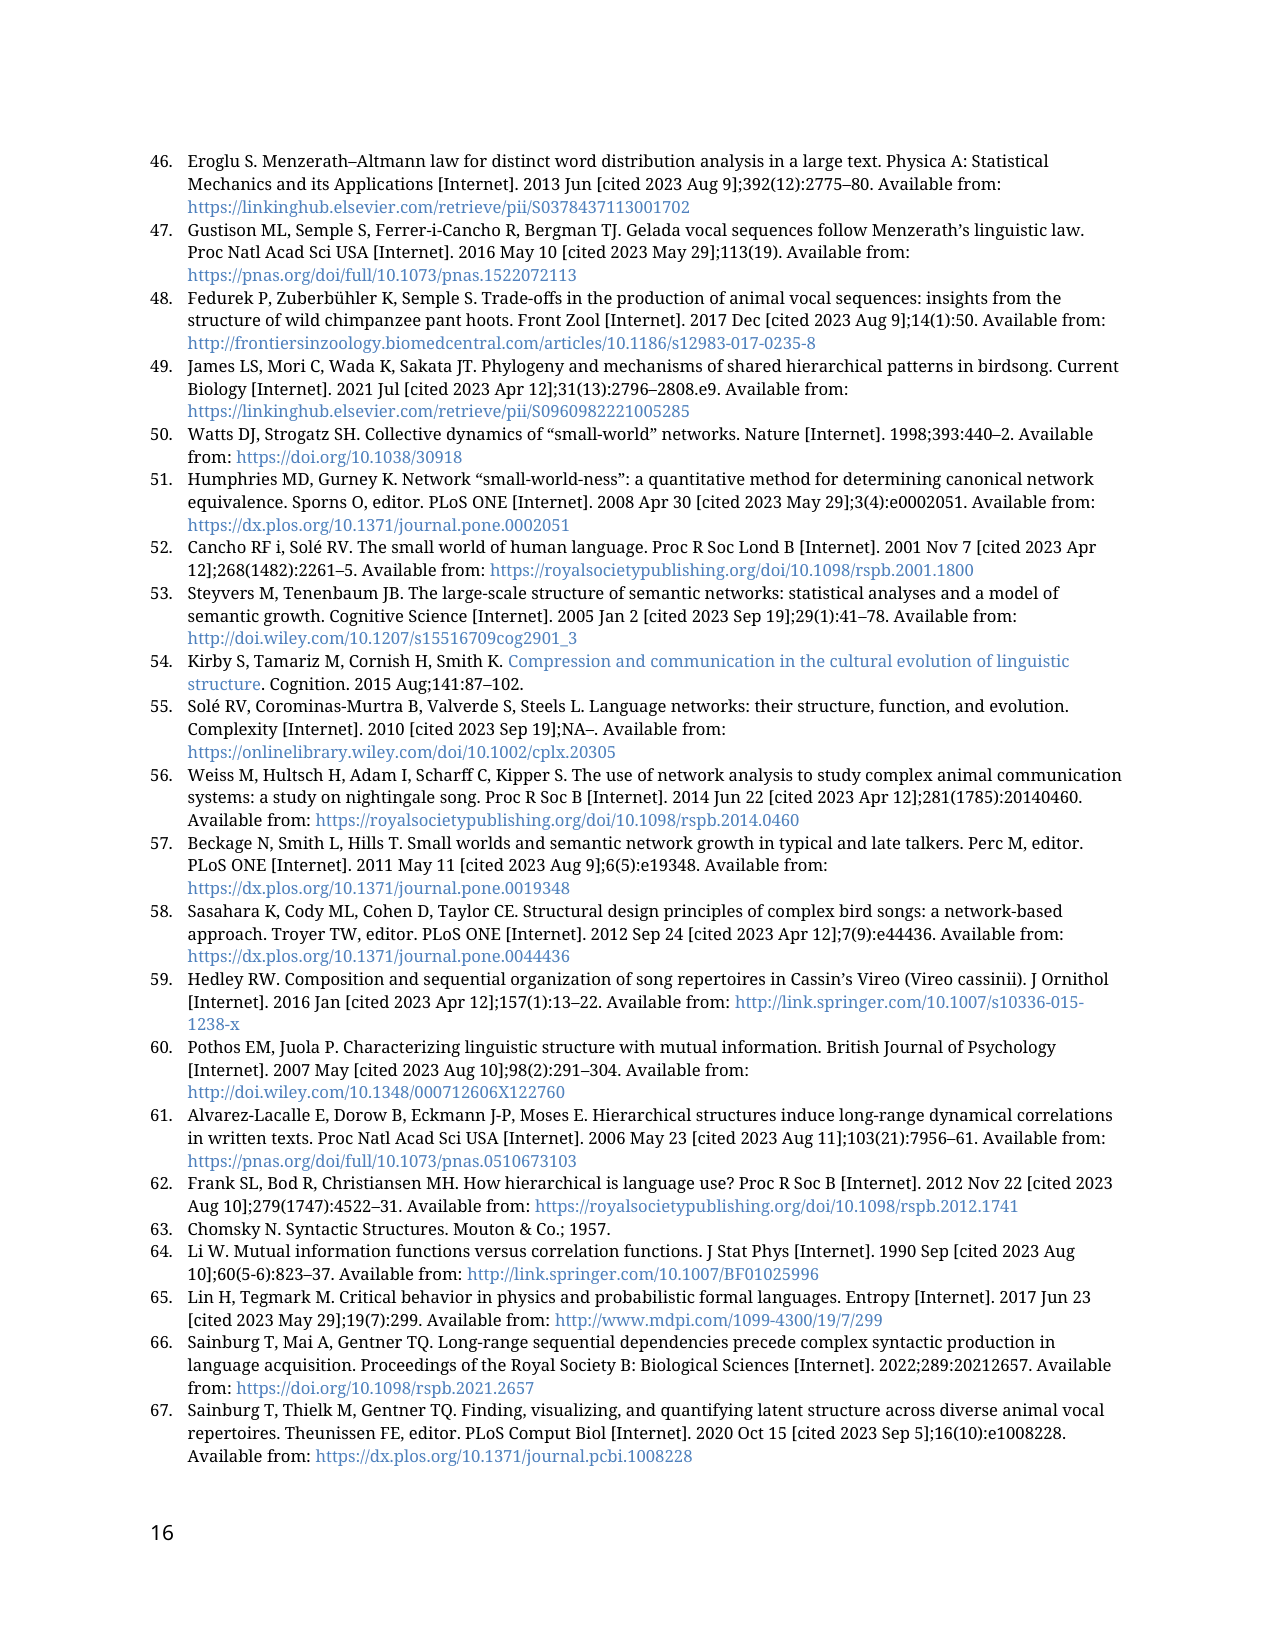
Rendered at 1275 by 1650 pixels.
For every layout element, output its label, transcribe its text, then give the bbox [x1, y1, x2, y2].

text 59. Hedley RW. Composition and sequential organization of song repertoires in Cassin’s Vireo (Vireo cassinii). J Ornithol [Internet]. 2016 Jan [cited 2023 Apr 12];157(1):13–22. Available from: http://link.springer.com/10.1007/s10336-015-1238-x [150, 967, 1125, 1036]
text 53. Steyvers M, Tenenbaum JB. The large-scale structure of semantic networks: statistical analyses and a model of semantic growth. Cognitive Science [Internet]. 2005 Jan 2 [cited 2023 Sep 19];29(1):41–78. Available from: http://doi.wiley.com/10.1207/s15516709cog2901_3 [150, 581, 1125, 649]
text 51. Humphries MD, Gurney K. Network “small-world-ness”: a quantitative method for determining canonical network equivalence. Sporns O, editor. PLoS ONE [Internet]. 2008 Apr 30 [cited 2023 May 29];3(4):e0002051. Available from: https://dx.plos.org/10.1371/journal.pone.0002051 [150, 468, 1125, 536]
text 52. Cancho RF i, Solé RV. The small world of human language. Proc R Soc Lond B [Internet]. 2001 Nov 7 [cited 2023 Apr 12];268(1482):2261–5. Available from: https://royalsocietypublishing.org/doi/10.1098/rspb.2001.1800 [150, 536, 1125, 581]
text 48. Fedurek P, Zuberbühler K, Semple S. Trade-offs in the production of animal vocal sequences: insights from the structure of wild chimpanzee pant hoots. Front Zool [Internet]. 2017 Dec [cited 2023 Aug 9];14(1):50. Available from: http://frontiersinzoology.biomedcentral.com/articles/10.1186/s12983-017-0235-8 [150, 286, 1125, 354]
text 60. Pothos EM, Juola P. Characterizing linguistic structure with mutual information. British Journal of Psychology [Internet]. 2007 May [cited 2023 Aug 10];98(2):291–304. Available from: http://doi.wiley.com/10.1348/000712606X122760 [150, 1036, 1125, 1104]
text 57. Beckage N, Smith L, Hills T. Small worlds and semantic network growth in typical and late talkers. Perc M, editor. PLoS ONE [Internet]. 2011 May 11 [cited 2023 Aug 9];6(5):e19348. Available from: https://dx.plos.org/10.1371/journal.pone.0019348 [150, 831, 1125, 899]
text 65. Lin H, Tegmark M. Critical behavior in physics and probabilistic formal languages. Entropy [Internet]. 2017 Jun 23 [cited 2023 May 29];19(7):299. Available from: http://www.mdpi.com/1099-4300/19/7/299 [150, 1285, 1125, 1331]
text 67. Sainburg T, Thielk M, Gentner TQ. Finding, visualizing, and quantifying latent structure across diverse animal vocal repertoires. Theunissen FE, editor. PLoS Comput Biol [Internet]. 2020 Oct 15 [cited 2023 Sep 5];16(10):e1008228. Available from: https://dx.plos.org/10.1371/journal.pcbi.1008228 [150, 1399, 1125, 1467]
text 47. Gustison ML, Semple S, Ferrer-i-Cancho R, Bergman TJ. Gelada vocal sequences follow Menzerath’s linguistic law. Proc Natl Acad Sci USA [Internet]. 2016 May 10 [cited 2023 May 29];113(19). Available from: https://pnas.org/doi/full/10.1073/pnas.1522072113 [150, 218, 1125, 286]
text 64. Li W. Mutual information functions versus correlation functions. J Stat Phys [Internet]. 1990 Sep [cited 2023 Aug 10];60(5-6):823–37. Available from: http://link.springer.com/10.1007/BF01025996 [150, 1240, 1125, 1285]
text 58. Sasahara K, Cody ML, Cohen D, Taylor CE. Structural design principles of complex bird songs: a network-based approach. Troyer TW, editor. PLoS ONE [Internet]. 2012 Sep 24 [cited 2023 Apr 12];7(9):e44436. Available from: https://dx.plos.org/10.1371/journal.pone.0044436 [150, 899, 1125, 967]
text 46. Eroglu S. Menzerath–Altmann law for distinct word distribution analysis in a large text. Physica A: Statistical Mechanics and its Applications [Internet]. 2013 Jun [cited 2023 Aug 9];392(12):2775–80. Available from: https://linkinghub.elsevier.com/retrieve/pii/S0378437113001702 [150, 150, 1125, 218]
text 62. Frank SL, Bod R, Christiansen MH. How hierarchical is language use? Proc R Soc B [Internet]. 2012 Nov 22 [cited 2023 Aug 10];279(1747):4522–31. Available from: https://royalsocietypublishing.org/doi/10.1098/rspb.2012.1741 [150, 1172, 1125, 1217]
text 49. James LS, Mori C, Wada K, Sakata JT. Phylogeny and mechanisms of shared hierarchical patterns in birdsong. Current Biology [Internet]. 2021 Jul [cited 2023 Apr 12];31(13):2796–2808.e9. Available from: https://linkinghub.elsevier.com/retrieve/pii/S0960982221005285 [150, 354, 1125, 422]
text 63. Chomsky N. Syntactic Structures. Mouton & Co.; 1957. [150, 1217, 1125, 1240]
text 61. Alvarez-Lacalle E, Dorow B, Eckmann J-P, Moses E. Hierarchical structures induce long-range dynamical correlations in written texts. Proc Natl Acad Sci USA [Internet]. 2006 May 23 [cited 2023 Aug 11];103(21):7956–61. Available from: https://pnas.org/doi/full/10.1073/pnas.0510673103 [150, 1104, 1125, 1172]
text 55. Solé RV, Corominas-Murtra B, Valverde S, Steels L. Language networks: their structure, function, and evolution. Complexity [Internet]. 2010 [cited 2023 Sep 19];NA–. Available from: https://onlinelibrary.wiley.com/doi/10.1002/cplx.20305 [150, 695, 1125, 763]
text 50. Watts DJ, Strogatz SH. Collective dynamics of “small-world” networks. Nature [Internet]. 1998;393:440–2. Available from: https://doi.org/10.1038/30918 [150, 422, 1125, 468]
text 54. Kirby S, Tamariz M, Cornish H, Smith K. Compression and communication in the cultural evolution of linguistic structure. Cognition. 2015 Aug;141:87–102. [150, 649, 1125, 695]
text 66. Sainburg T, Mai A, Gentner TQ. Long-range sequential dependencies precede complex syntactic production in language acquisition. Proceedings of the Royal Society B: Biological Sciences [Internet]. 2022;289:20212657. Available from: https://doi.org/10.1098/rspb.2021.2657 [150, 1331, 1125, 1399]
text 56. Weiss M, Hultsch H, Adam I, Scharff C, Kipper S. The use of network analysis to study complex animal communication systems: a study on nightingale song. Proc R Soc B [Internet]. 2014 Jun 22 [cited 2023 Apr 12];281(1785):20140460. Available from: https://royalsocietypublishing.org/doi/10.1098/rspb.2014.0460 [150, 763, 1125, 831]
